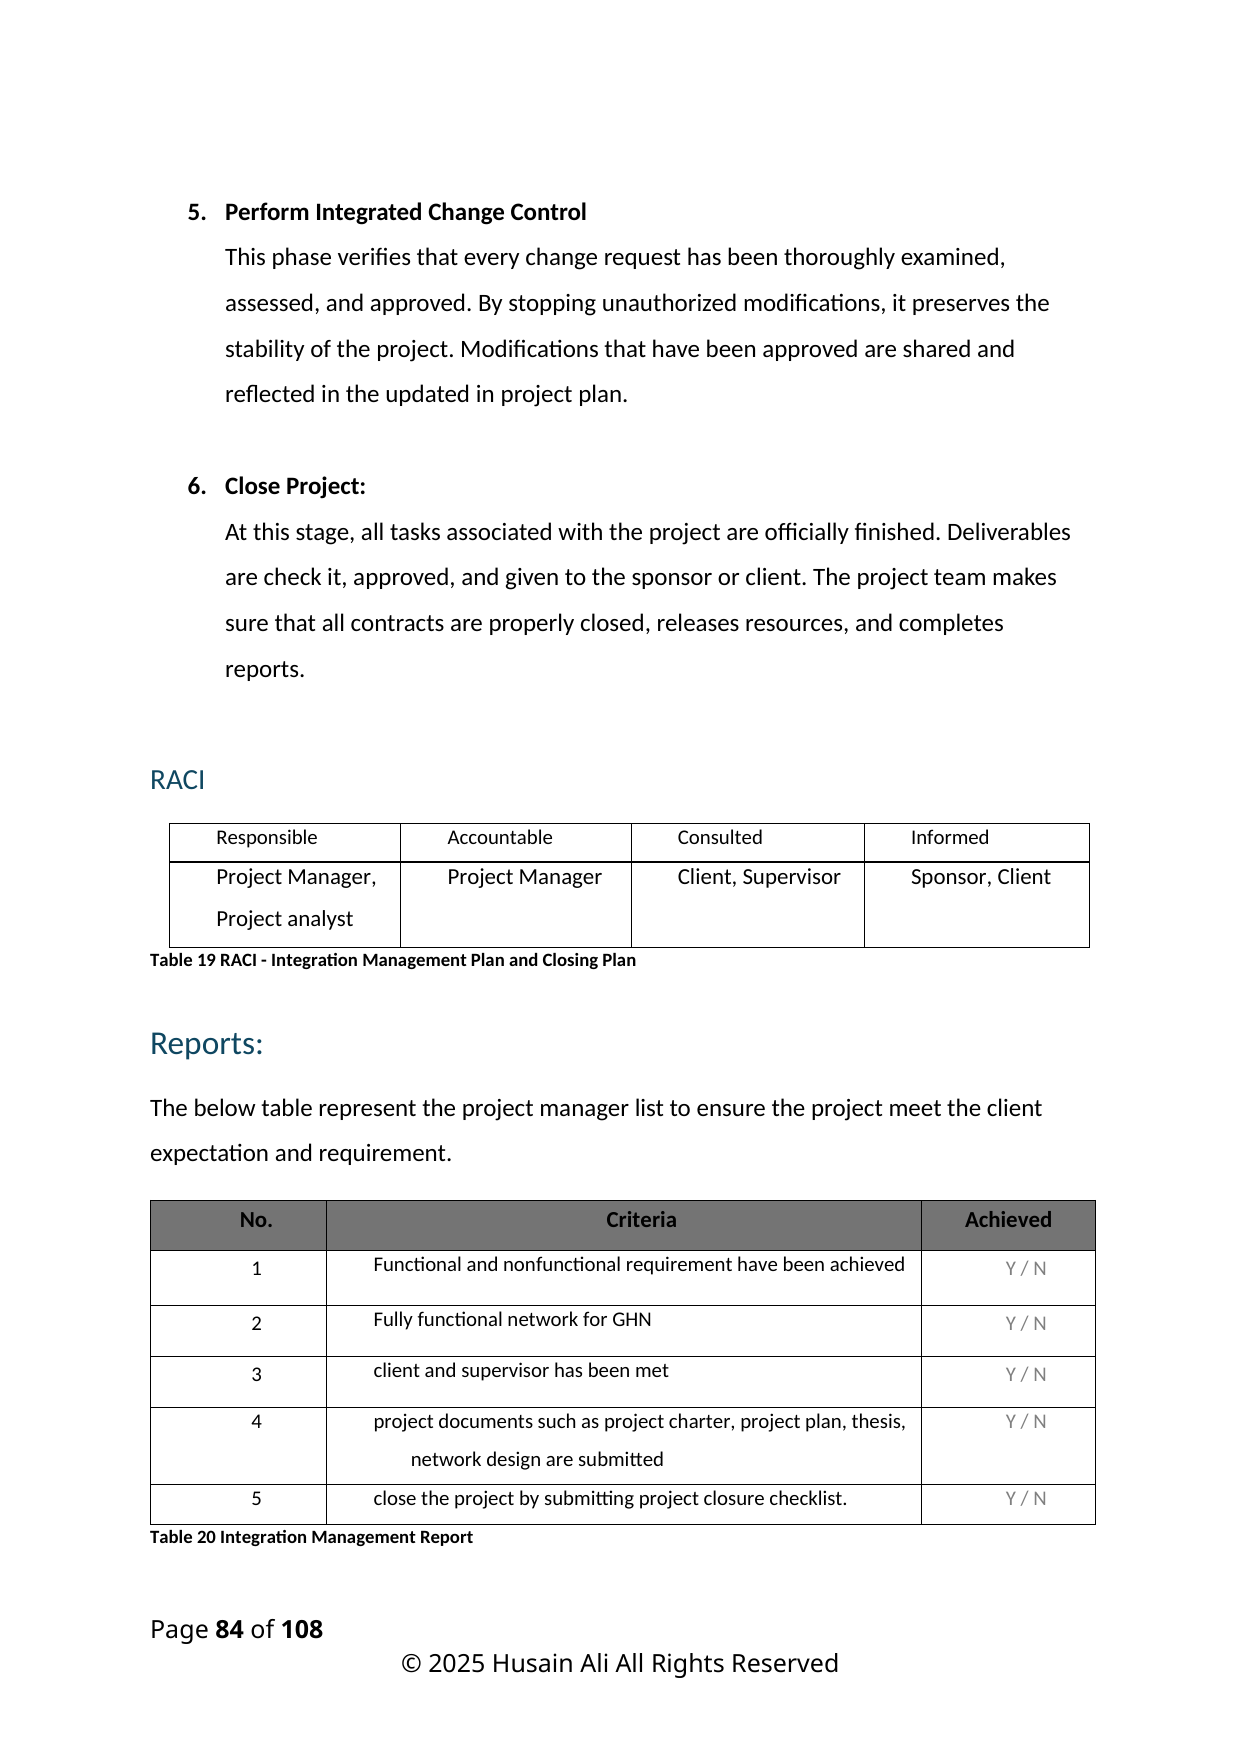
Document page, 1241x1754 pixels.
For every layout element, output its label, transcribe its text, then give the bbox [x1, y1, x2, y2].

table_cell Client, Supervisor [632, 863, 864, 947]
table_cell close the project by submitting project closure checklist. [327, 1485, 921, 1524]
table_header Consulted [632, 824, 864, 861]
list This phase verifies that every change request has been thoroughly examined, assessed, and approved. By stopping unauthorized modifications, it preserves the stability of the project. Modifications that have been approved are shared and reflected in the updated in project plan. [225, 241, 1090, 409]
table_cell Y / N [922, 1408, 1095, 1484]
table_cell 2 [151, 1306, 326, 1356]
table_cell Fully functional network for GHN [327, 1306, 921, 1356]
table_cell Y / N [922, 1485, 1095, 1524]
table_cell client and supervisor has been met [327, 1357, 921, 1407]
table_cell Functional and nonfunctional requirement have been achieved [327, 1251, 921, 1305]
subtitle Reports: [150, 1022, 1090, 1063]
table_cell 3 [151, 1357, 326, 1407]
text Table 19 RACI - Integration Management Plan and Closing Plan [150, 948, 1090, 971]
table_cell 1 [151, 1251, 326, 1305]
table_cell 5 [151, 1485, 326, 1524]
table_cell Y / N [922, 1357, 1095, 1407]
table_cell project documents such as project charter, project plan, thesis, network design are submitted [327, 1408, 921, 1484]
table_header No. [151, 1201, 326, 1250]
table_header Accountable [401, 824, 631, 861]
table_cell Y / N [922, 1306, 1095, 1356]
text The below table represent the project manager list to ensure the project meet the client expectation and requirement. [150, 1092, 1090, 1168]
table_cell Project Manager [401, 863, 631, 947]
table_header Informed [865, 824, 1089, 861]
list Close Project: [187, 470, 1090, 501]
table_cell 4 [151, 1408, 326, 1484]
table_header Criteria [327, 1201, 921, 1250]
table_cell Project Manager, Project analyst [170, 863, 400, 947]
table_cell Y / N [922, 1251, 1095, 1305]
list At this stage, all tasks associated with the project are officially finished. Deliverables are check it, approved, and given to the sponsor or client. The project team makes sure that all contracts are properly closed, releases resources, and completes reports. [225, 516, 1090, 683]
table_header Achieved [922, 1201, 1095, 1250]
table_cell Sponsor, Client [865, 863, 1089, 947]
table_header Responsible [170, 824, 400, 861]
subtitle RACI [150, 761, 1090, 797]
list Perform Integrated Change Control [187, 196, 1090, 226]
text Table 20 Integration Management Report [150, 1525, 1090, 1548]
